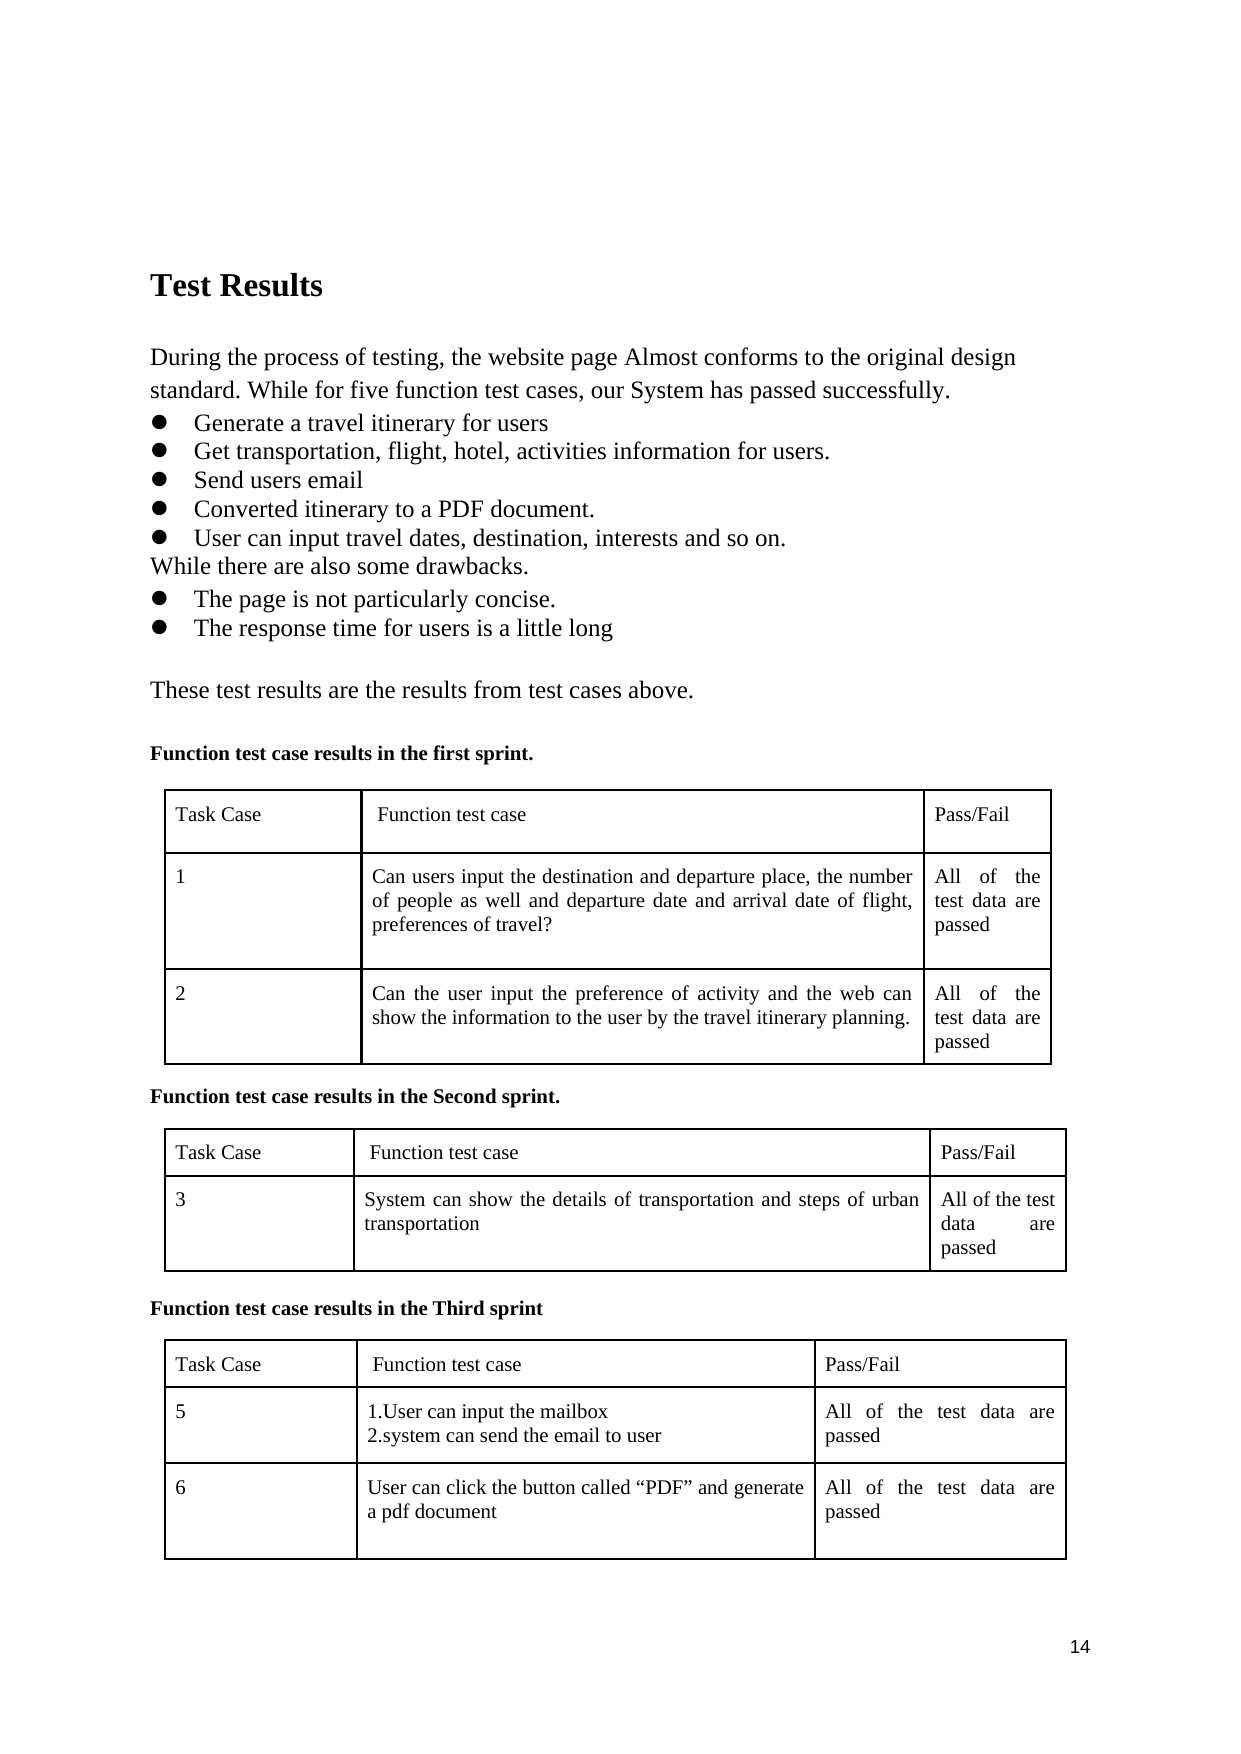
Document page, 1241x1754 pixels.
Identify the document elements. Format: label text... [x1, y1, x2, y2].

list Converted itinerary to a PDF document. [150, 494, 1090, 523]
text Function test case results in the Third sprint [150, 1296, 1090, 1320]
table_header Task Case [166, 1341, 356, 1386]
table_header Pass/Fail [925, 791, 1050, 852]
list Send users email [150, 465, 1090, 494]
table_cell All of the test data are passed [925, 854, 1050, 968]
table_cell System can show the details of transportation and steps of urban transportation [355, 1177, 929, 1270]
table_header Task Case [166, 1130, 353, 1174]
table_cell 5 [166, 1388, 356, 1462]
table_cell 1 [166, 854, 360, 968]
list User can input travel dates, destination, interests and so on. [150, 523, 1090, 551]
table_cell All of the test data are passed [931, 1177, 1065, 1270]
table_cell All of the test data are passed [816, 1388, 1065, 1462]
table_header Function test case [363, 791, 923, 852]
table_header Pass/Fail [816, 1341, 1065, 1386]
list The response time for users is a little long [150, 613, 1090, 642]
table_header Function test case [358, 1341, 814, 1386]
text Function test case results in the Second sprint. [150, 1084, 1090, 1108]
list The page is not particularly concise. [150, 584, 1090, 613]
list Get transportation, flight, hotel, activities information for users. [150, 436, 1090, 465]
list Generate a travel itinerary for users [150, 408, 1090, 436]
text While there are also some drawbacks. [150, 551, 1090, 580]
table_cell 3 [166, 1177, 353, 1270]
table_cell All of the test data are passed [816, 1464, 1065, 1557]
table_header Pass/Fail [931, 1130, 1065, 1174]
table_header Function test case [355, 1130, 929, 1174]
table_cell Can users input the destination and departure place, the number of people as well and departure date and arrival date of flight, preferences of travel? [363, 854, 923, 968]
table_header Task Case [166, 791, 360, 852]
table_cell 2 [166, 970, 360, 1063]
table_cell 1.User can input the mailbox 2.system can send the email to user [358, 1388, 814, 1462]
text Function test case results in the first sprint. [150, 741, 1090, 765]
text These test results are the results from test cases above. [150, 675, 1090, 704]
text During the process of testing, the website page Almost conforms to the original design standard. While for five function test cases, our System has passed successfully. [150, 342, 1090, 403]
table_cell Can the user input the preference of activity and the web can show the information to the user by the travel itinerary planning. [363, 970, 923, 1063]
table_cell User can click the button called “PDF” and generate a pdf document [358, 1464, 814, 1557]
table_cell 6 [166, 1464, 356, 1557]
table_cell All of the test data are passed [925, 970, 1050, 1063]
text Test Results [150, 265, 1090, 303]
